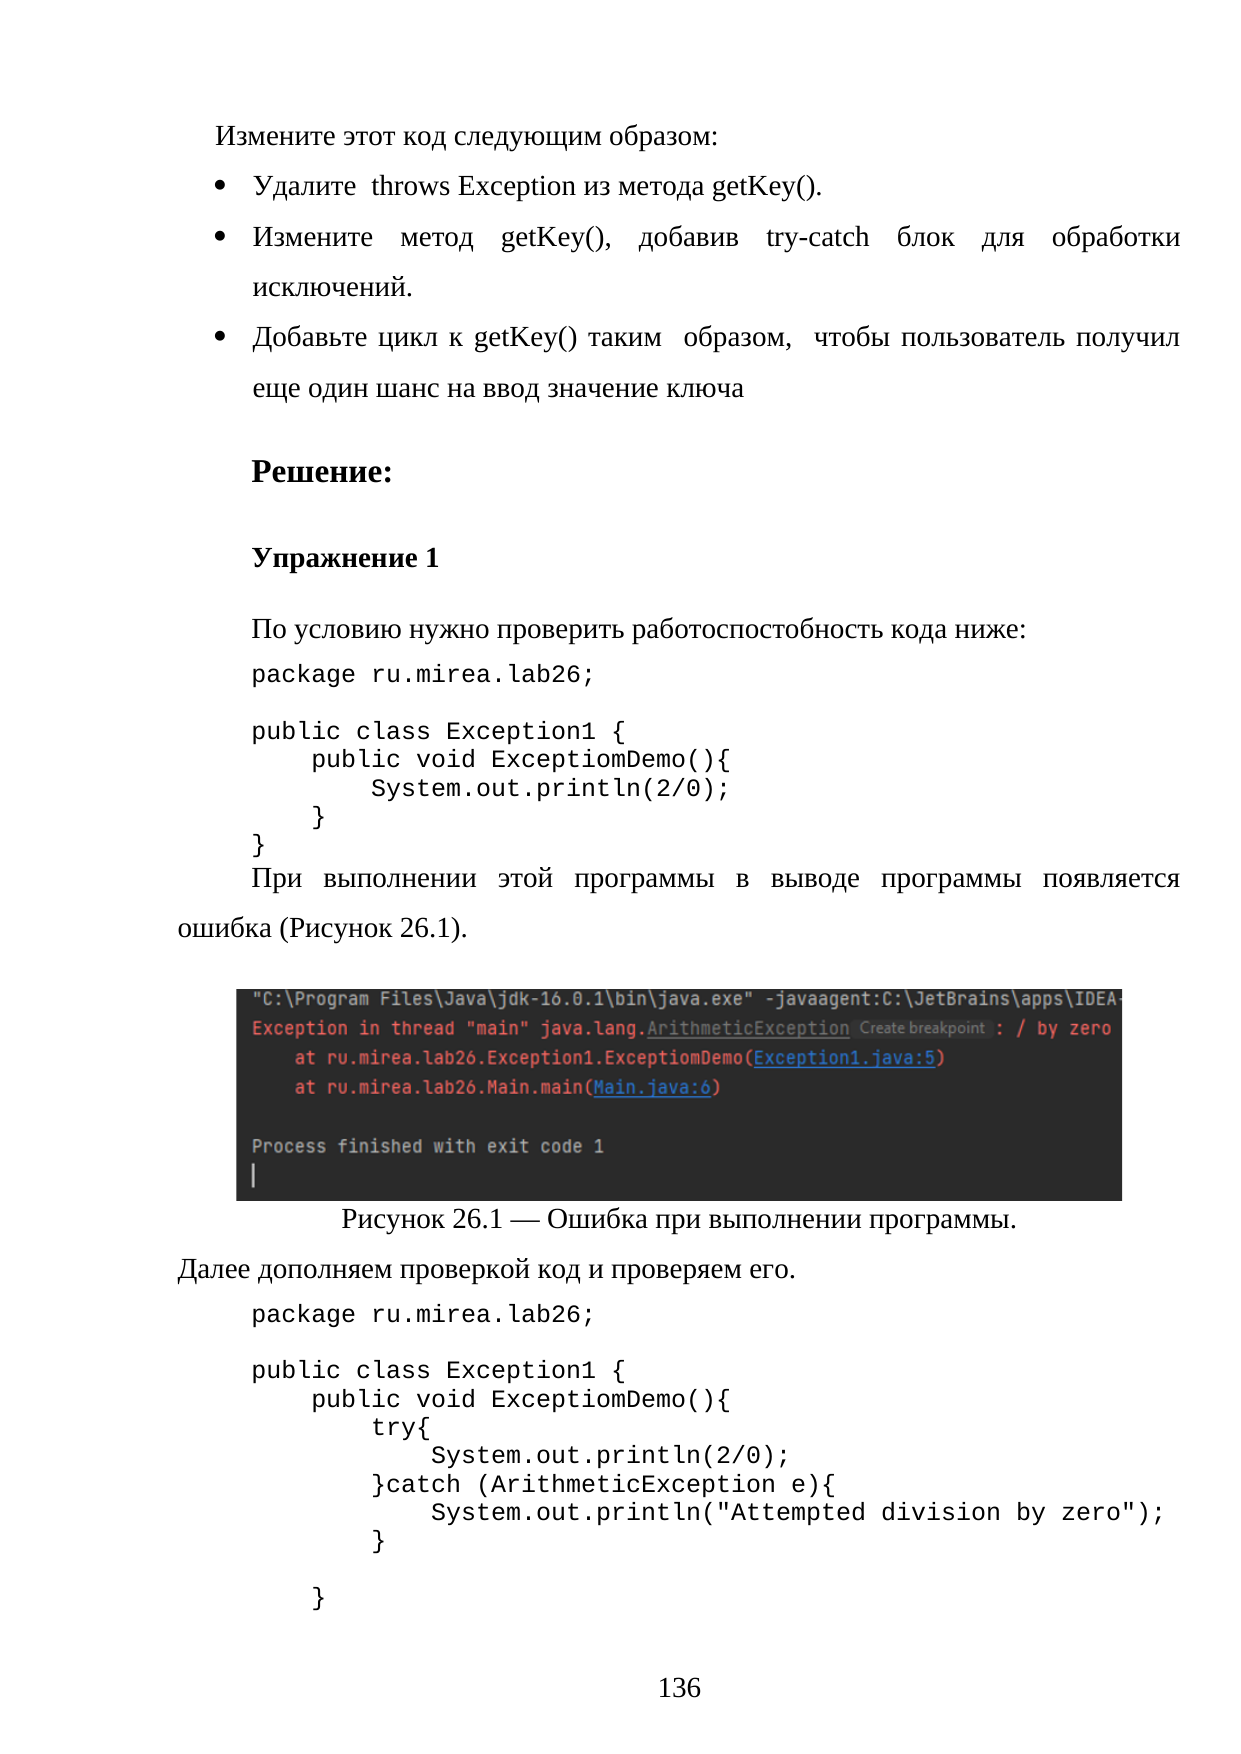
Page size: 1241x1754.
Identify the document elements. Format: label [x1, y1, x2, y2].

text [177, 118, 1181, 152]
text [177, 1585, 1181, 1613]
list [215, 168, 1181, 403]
picture [236, 989, 1123, 1201]
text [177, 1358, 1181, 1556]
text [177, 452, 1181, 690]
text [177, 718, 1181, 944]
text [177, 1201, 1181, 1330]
